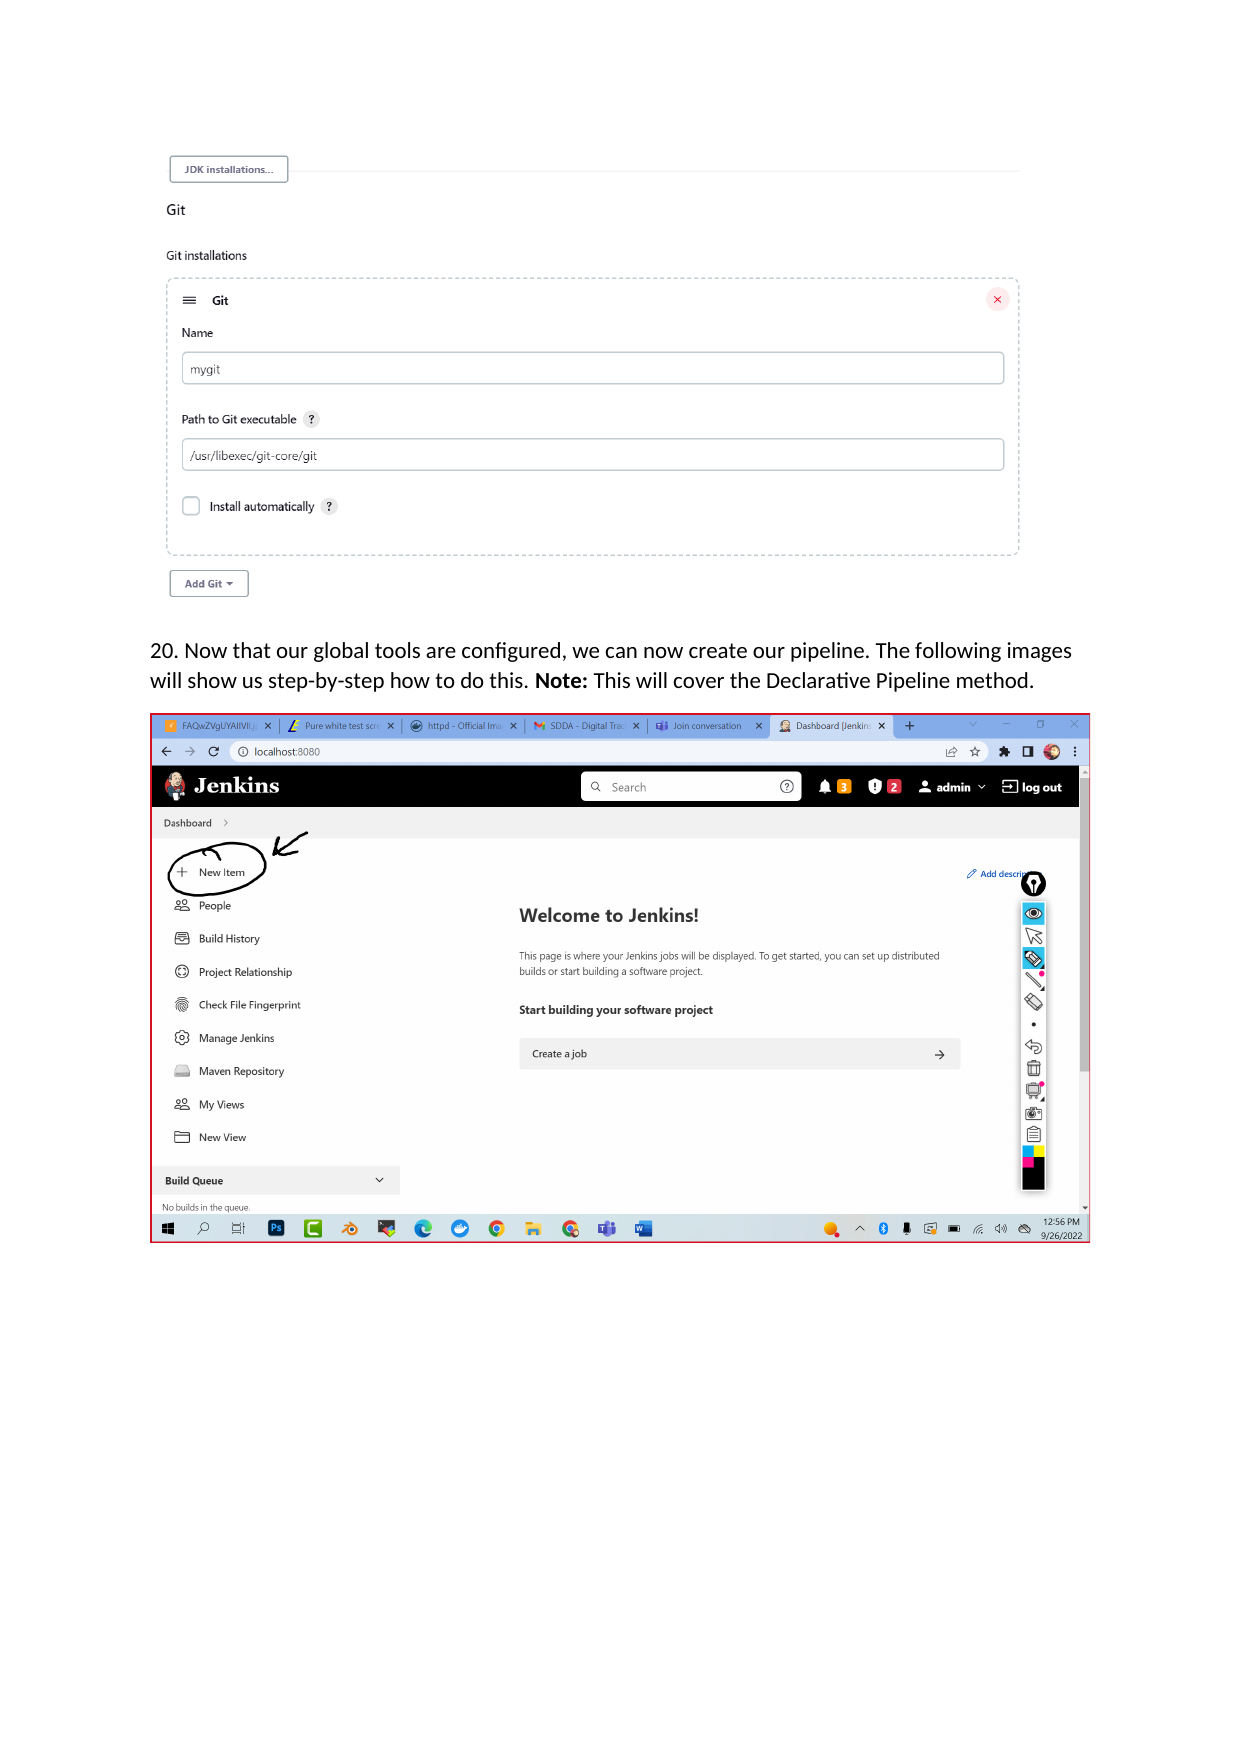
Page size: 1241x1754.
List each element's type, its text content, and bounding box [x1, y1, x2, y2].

picture [150, 150, 1091, 618]
text 20. Now that our global tools are configured, we can now create our pipeline. The following images will show us step-by-step how to do this. Note: This will cover the Declarative Pipeline method. [150, 636, 1090, 694]
picture [150, 713, 1091, 1243]
